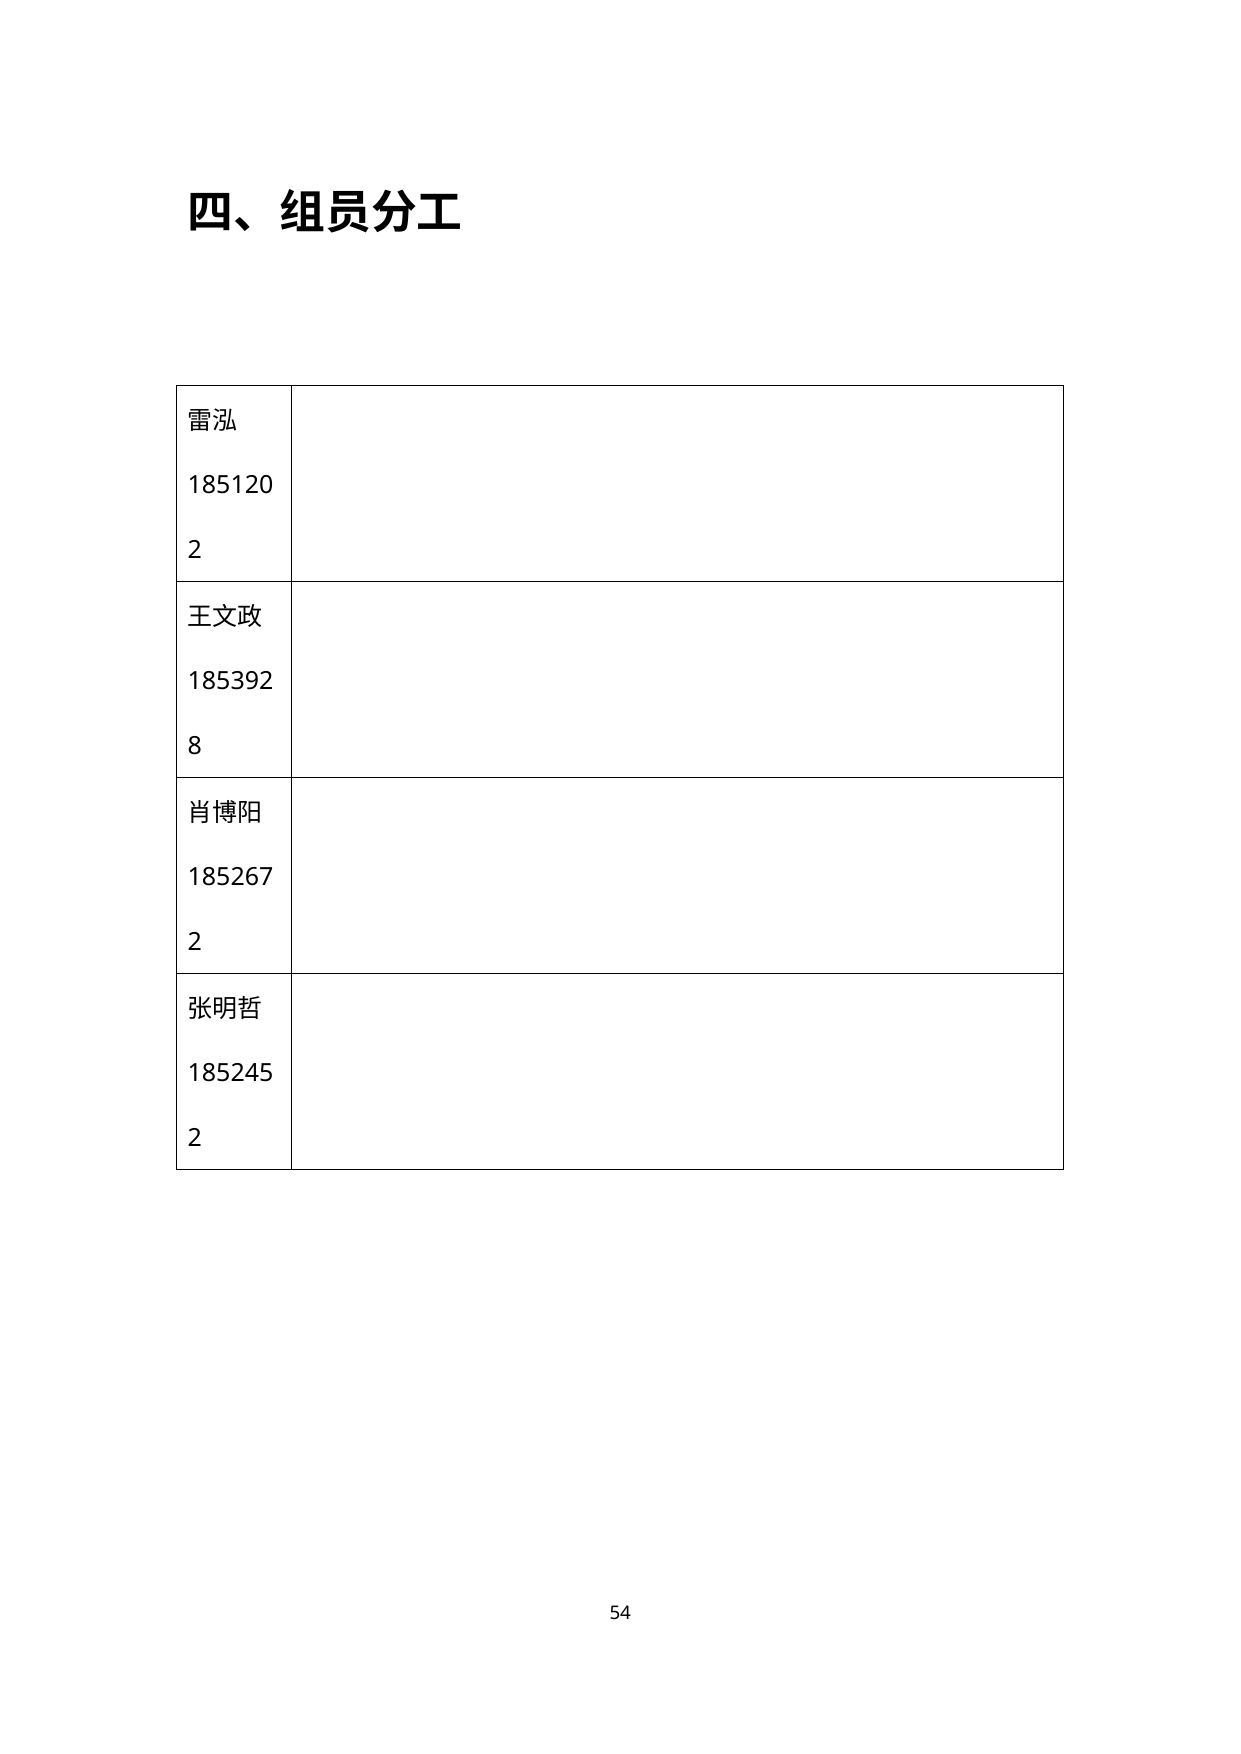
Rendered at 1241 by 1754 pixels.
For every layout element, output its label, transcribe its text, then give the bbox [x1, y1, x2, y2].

subtitle 四、组员分工 [187, 160, 1053, 257]
table_cell [292, 582, 1063, 777]
table_header 雷泓 1851202 [177, 386, 291, 581]
table_header [292, 386, 1063, 581]
table_cell [292, 778, 1063, 973]
table_cell [292, 974, 1063, 1169]
table_cell 张明哲 1852452 [177, 974, 291, 1169]
table_cell 王文政 1853928 [177, 582, 291, 777]
table_cell 肖博阳 1852672 [177, 778, 291, 973]
